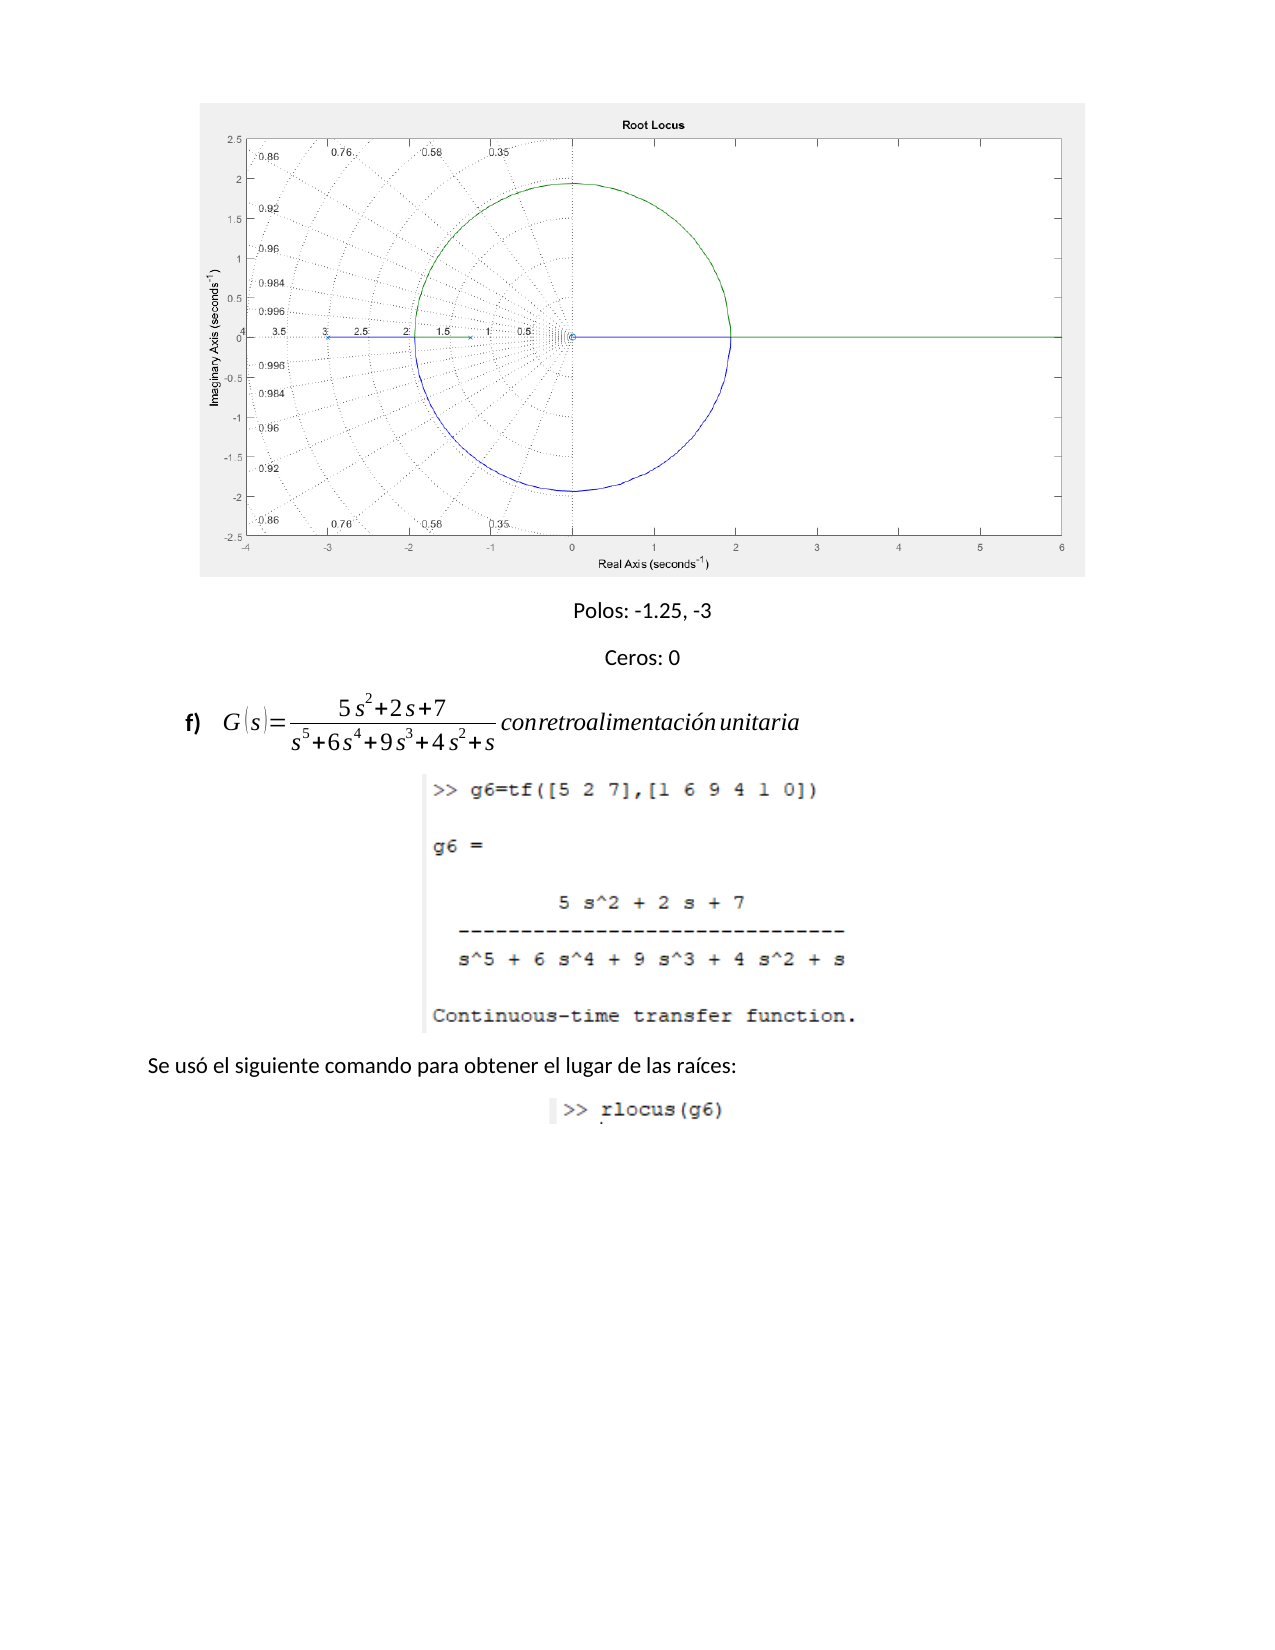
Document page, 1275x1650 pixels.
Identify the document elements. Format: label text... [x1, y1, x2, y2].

text Polos: -1.25, -3 [148, 596, 1137, 624]
picture [199, 103, 1086, 577]
text Ceros: 0 [148, 643, 1137, 671]
picture [549, 1098, 736, 1124]
text Se usó el siguiente comando para obtener el lugar de las raíces: [148, 1051, 1137, 1079]
picture [422, 774, 863, 1033]
